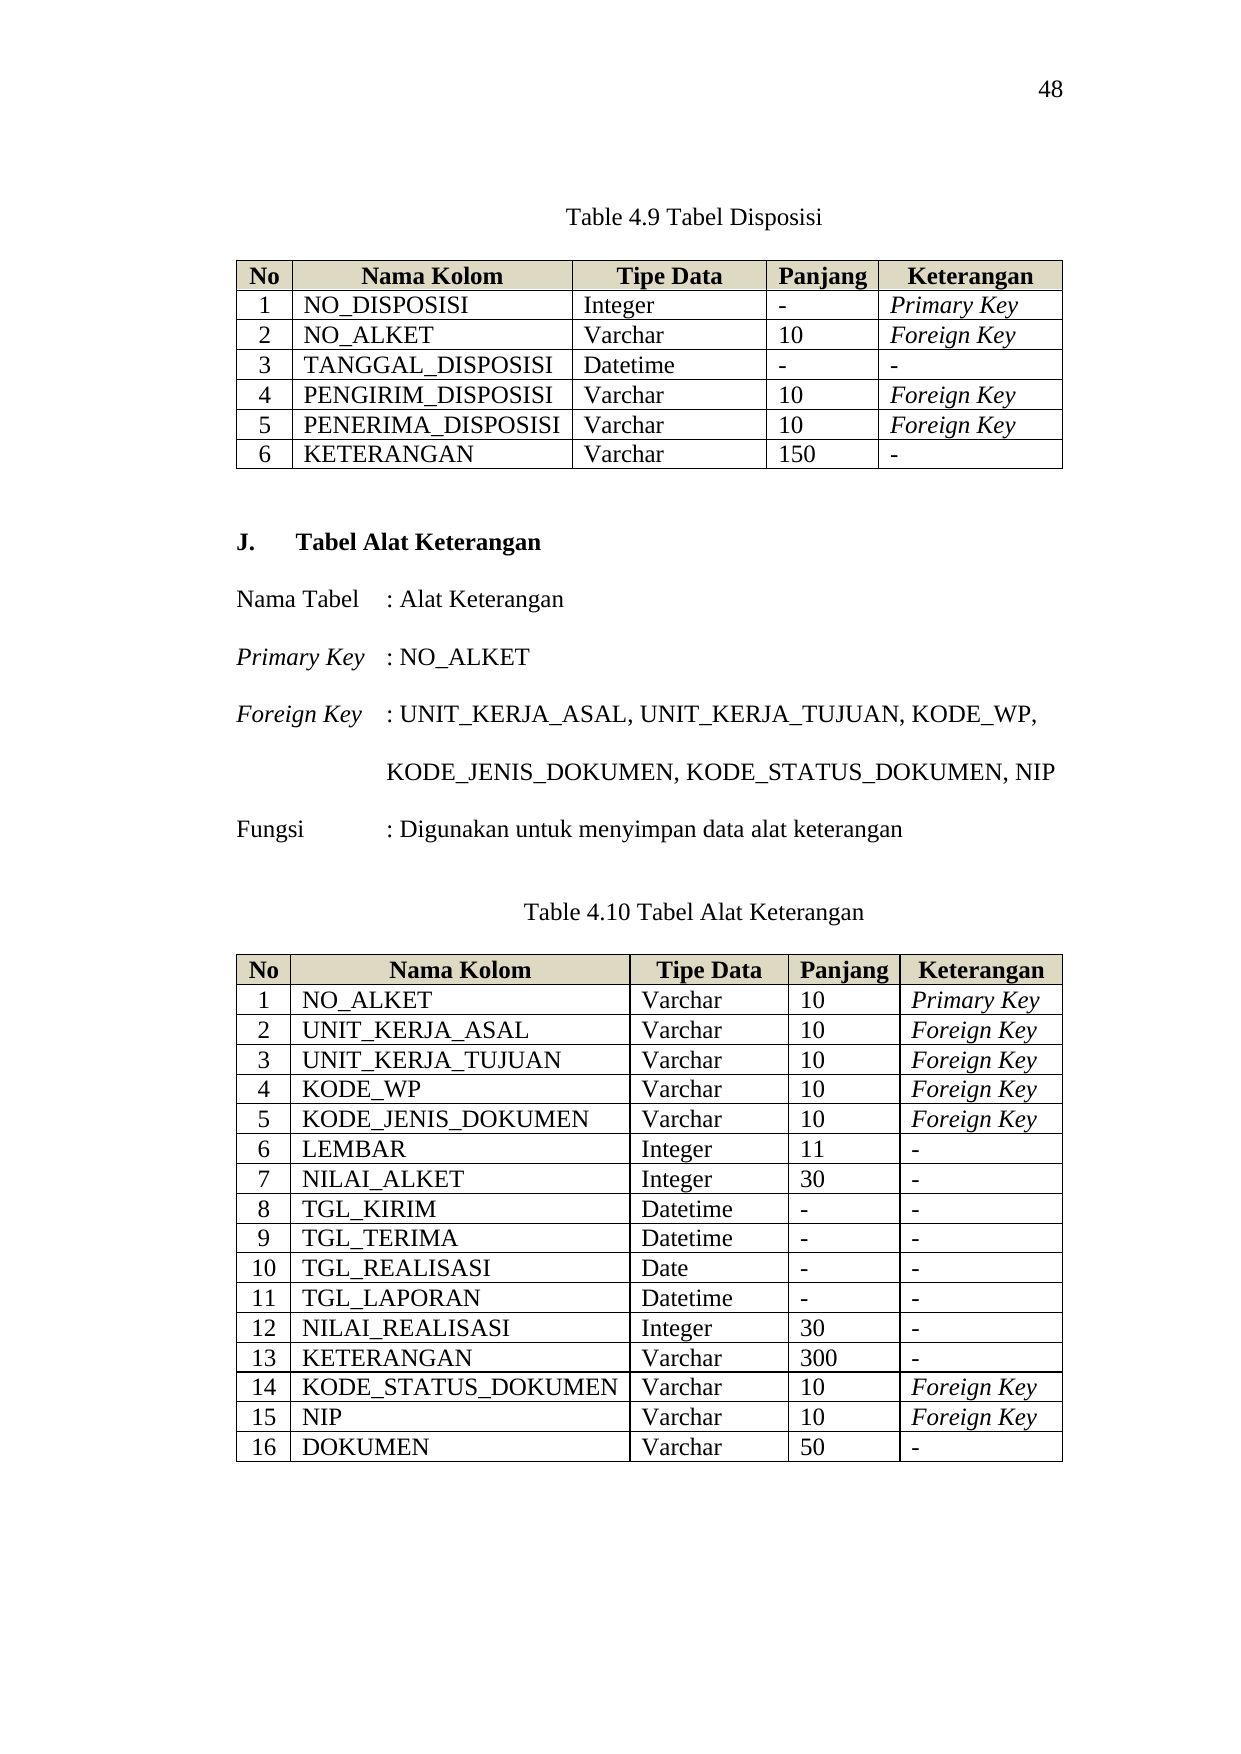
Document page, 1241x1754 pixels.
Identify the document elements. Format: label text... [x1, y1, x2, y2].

table_cell - [901, 1253, 1062, 1282]
table_cell 30 [789, 1164, 899, 1193]
table_cell Varchar [631, 1373, 788, 1401]
table_cell Date [631, 1253, 788, 1282]
table_cell Primary Key [901, 985, 1062, 1014]
table_cell KODE_STATUS_DOKUMEN [291, 1373, 629, 1401]
table_cell 10 [789, 1045, 899, 1073]
table_cell Datetime [573, 350, 766, 379]
table_cell TANGGAL_DISPOSISI [293, 350, 572, 379]
table_cell 10 [789, 1075, 899, 1103]
table_cell 10 [767, 410, 878, 438]
table_cell 10 [789, 1104, 899, 1133]
table_cell KODE_WP [291, 1075, 629, 1103]
table_cell Varchar [573, 320, 766, 349]
table_cell KODE_JENIS_DOKUMEN [291, 1104, 629, 1133]
table_cell KETERANGAN [293, 440, 572, 468]
table_cell 8 [237, 1194, 290, 1222]
table_cell - [789, 1224, 899, 1252]
table_cell 4 [237, 1075, 290, 1103]
table_cell Varchar [631, 1432, 788, 1461]
table_cell - [789, 1194, 899, 1222]
table_cell 7 [237, 1164, 290, 1193]
table_cell NILAI_ALKET [291, 1164, 629, 1193]
table_cell - [901, 1283, 1062, 1312]
table_cell 1 [237, 291, 292, 319]
table_cell 9 [237, 1224, 290, 1252]
table_header Keterangan [901, 955, 1062, 984]
list Foreign Key : UNIT_KERJA_ASAL, UNIT_KERJA_TUJUAN, KODE_WP, KODE_JENIS_DOKUMEN, KODE_STATUS_DOKUMEN, NIP [236, 699, 1063, 786]
table_cell - [879, 440, 1062, 468]
table_cell Integer [573, 291, 766, 319]
table_header Panjang [767, 261, 878, 289]
table_cell 15 [237, 1402, 290, 1431]
table_cell Integer [631, 1313, 788, 1342]
table_cell 10 [789, 1015, 899, 1044]
table_cell TGL_REALISASI [291, 1253, 629, 1282]
table_cell Datetime [631, 1224, 788, 1252]
table_cell 1 [237, 985, 290, 1014]
table_cell - [789, 1253, 899, 1282]
table_cell UNIT_KERJA_TUJUAN [291, 1045, 629, 1073]
table_header Keterangan [879, 261, 1062, 289]
table_cell 11 [237, 1283, 290, 1312]
table_cell Foreign Key [901, 1015, 1062, 1044]
table_cell 10 [767, 320, 878, 349]
table_header No [237, 955, 290, 984]
table_cell 30 [789, 1313, 899, 1342]
table_cell Varchar [573, 440, 766, 468]
table_cell LEMBAR [291, 1134, 629, 1163]
table_cell Foreign Key [901, 1104, 1062, 1133]
text Table 4.10 Tabel Alat Keterangan [236, 897, 1063, 926]
table_cell NO_ALKET [293, 320, 572, 349]
table_cell Integer [631, 1134, 788, 1163]
table_cell 3 [237, 350, 292, 379]
table_cell Datetime [631, 1194, 788, 1222]
table_cell 10 [789, 1402, 899, 1431]
table_cell 150 [767, 440, 878, 468]
list Primary Key : NO_ALKET [236, 642, 1063, 671]
table_cell - [767, 291, 878, 319]
table_cell Integer [631, 1164, 788, 1193]
table_cell - [901, 1343, 1062, 1371]
table_cell Foreign Key [901, 1045, 1062, 1073]
table_cell 6 [237, 1134, 290, 1163]
table_header Panjang [789, 955, 899, 984]
table_cell TGL_KIRIM [291, 1194, 629, 1222]
text Table 4.9 Tabel Disposisi [236, 202, 1063, 231]
table_cell Varchar [631, 1015, 788, 1044]
table_cell 5 [237, 1104, 290, 1133]
table_cell Foreign Key [901, 1373, 1062, 1401]
table_cell Varchar [631, 1075, 788, 1103]
table_cell Varchar [631, 1045, 788, 1073]
table_cell UNIT_KERJA_ASAL [291, 1015, 629, 1044]
table_cell 10 [767, 380, 878, 409]
list Nama Tabel : Alat Keterangan [236, 584, 1063, 613]
table_cell 14 [237, 1373, 290, 1401]
table_cell Varchar [573, 410, 766, 438]
table_cell 4 [237, 380, 292, 409]
table_cell 5 [237, 410, 292, 438]
table_cell PENERIMA_DISPOSISI [293, 410, 572, 438]
table_cell Foreign Key [879, 320, 1062, 349]
table_cell 50 [789, 1432, 899, 1461]
table_header No [237, 261, 292, 289]
table_cell 2 [237, 320, 292, 349]
table_cell Varchar [631, 1343, 788, 1371]
table_cell - [901, 1224, 1062, 1252]
table_cell Varchar [573, 380, 766, 409]
list Fungsi : Digunakan untuk menyimpan data alat keterangan [236, 814, 1063, 843]
table_cell NO_DISPOSISI [293, 291, 572, 319]
table_cell PENGIRIM_DISPOSISI [293, 380, 572, 409]
table_cell Datetime [631, 1283, 788, 1312]
table_cell 300 [789, 1343, 899, 1371]
table_cell TGL_TERIMA [291, 1224, 629, 1252]
table_cell - [901, 1134, 1062, 1163]
table_header Nama Kolom [293, 261, 572, 289]
table_cell Foreign Key [901, 1402, 1062, 1431]
table_cell Foreign Key [901, 1075, 1062, 1103]
table_cell Varchar [631, 985, 788, 1014]
table_cell Primary Key [879, 291, 1062, 319]
table_cell TGL_LAPORAN [291, 1283, 629, 1312]
table_cell NO_ALKET [291, 985, 629, 1014]
table_cell Varchar [631, 1104, 788, 1133]
list Tabel Alat Keterangan [236, 527, 1063, 556]
table_cell 11 [789, 1134, 899, 1163]
table_cell 6 [237, 440, 292, 468]
table_cell - [789, 1283, 899, 1312]
table_cell 16 [237, 1432, 290, 1461]
table_cell Foreign Key [879, 410, 1062, 438]
table_cell KETERANGAN [291, 1343, 629, 1371]
table_cell NIP [291, 1402, 629, 1431]
table_cell DOKUMEN [291, 1432, 629, 1461]
table_cell NILAI_REALISASI [291, 1313, 629, 1342]
table_header Nama Kolom [291, 955, 629, 984]
table_cell 10 [789, 1373, 899, 1401]
table_header Tipe Data [573, 261, 766, 289]
table_cell 10 [237, 1253, 290, 1282]
table_cell - [901, 1432, 1062, 1461]
table_cell 2 [237, 1015, 290, 1044]
table_cell 13 [237, 1343, 290, 1371]
table_cell - [879, 350, 1062, 379]
table_cell 10 [789, 985, 899, 1014]
table_cell Foreign Key [879, 380, 1062, 409]
table_cell - [901, 1313, 1062, 1342]
table_cell 12 [237, 1313, 290, 1342]
table_cell - [901, 1194, 1062, 1222]
table_cell - [901, 1164, 1062, 1193]
table_header Tipe Data [631, 955, 788, 984]
table_cell - [767, 350, 878, 379]
table_cell Varchar [631, 1402, 788, 1431]
table_cell 3 [237, 1045, 290, 1073]
